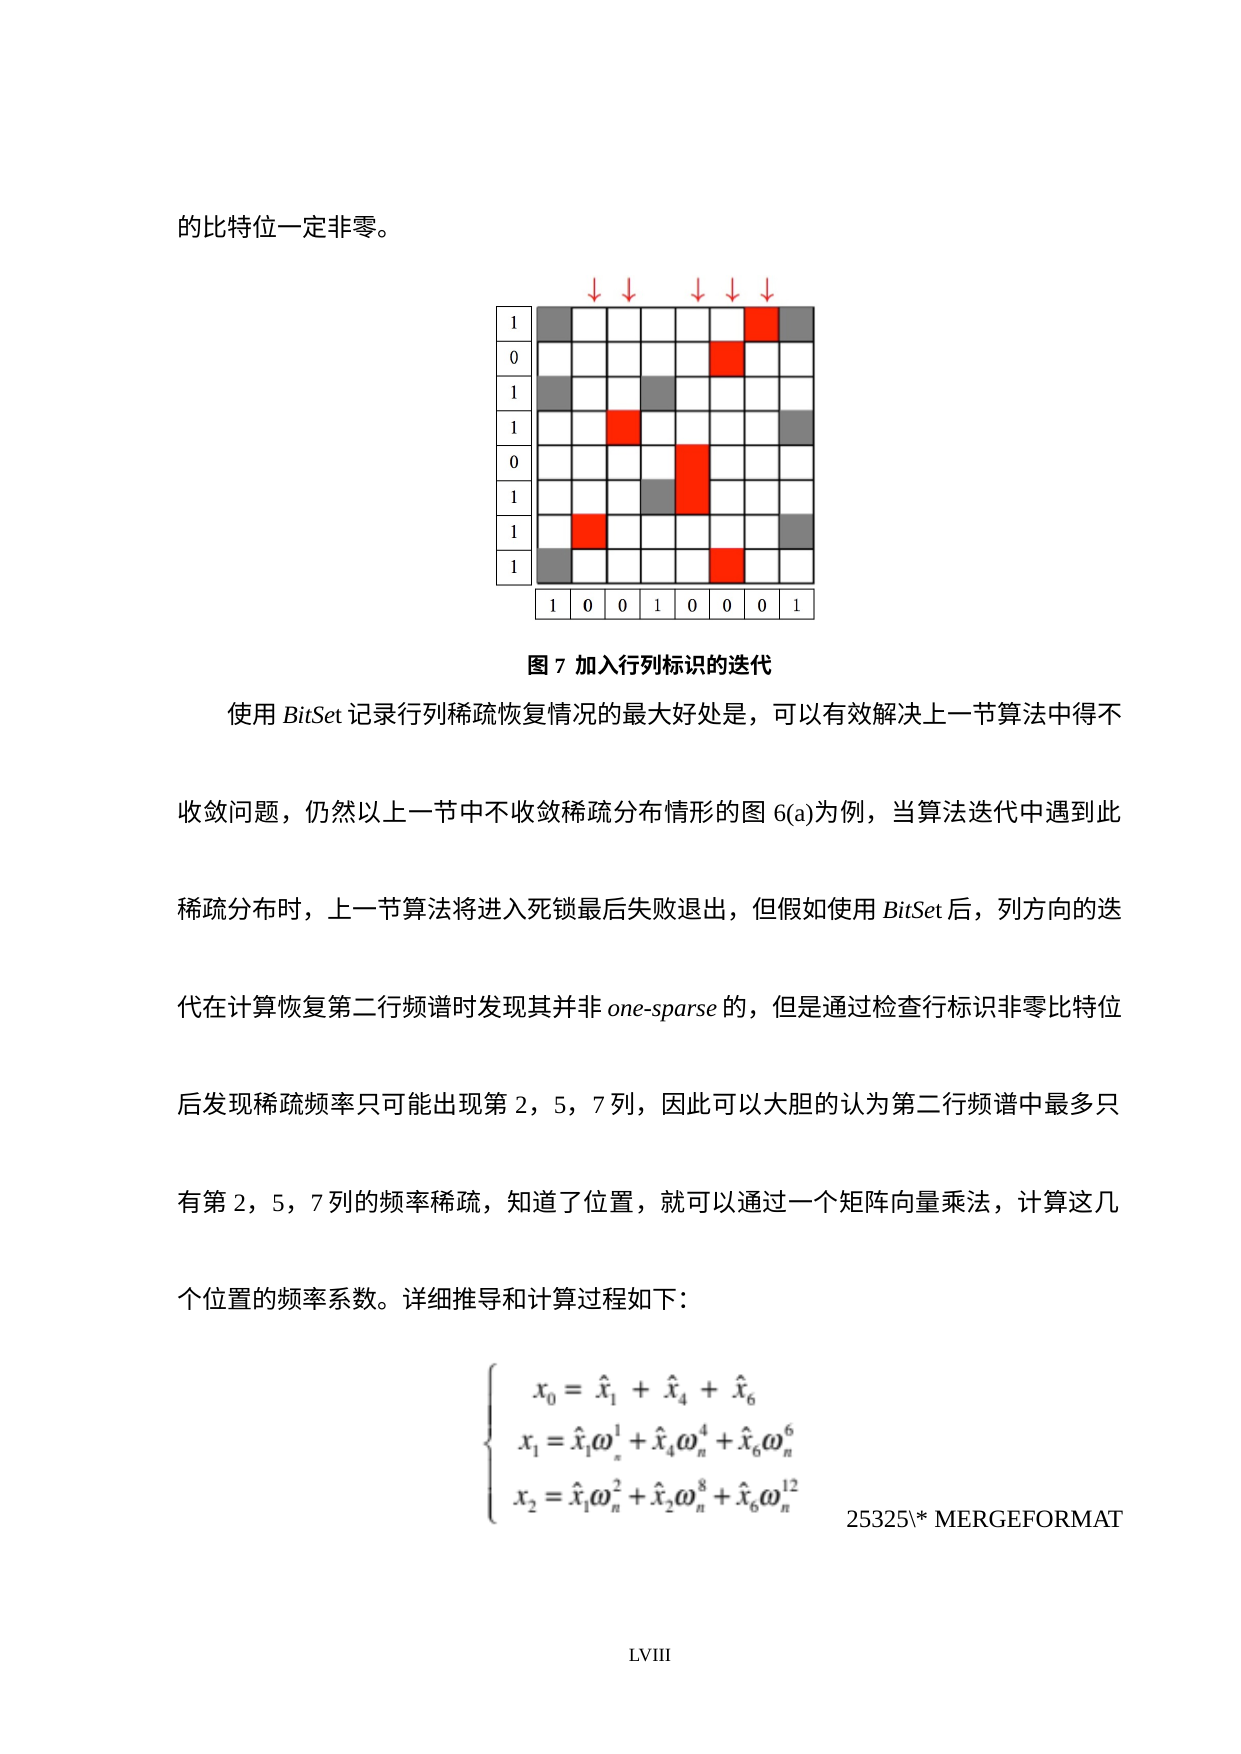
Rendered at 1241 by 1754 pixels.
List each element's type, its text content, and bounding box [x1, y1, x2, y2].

picture [479, 275, 820, 624]
text 使用BitSet记录行列稀疏恢复情况的最大好处是，可以有效解决上一节算法中得不收敛问题，仍然以上一节中不收敛稀疏分布情形的图6(a)为例，当算法迭代中遇到此稀疏分布时，上一节算法将进入死锁最后失败退出，但假如使用BitSet后，列方向的迭代在计算恢复第二行频谱时发现其并非one-sparse的，但是通过检查行标识非零比特位后发现稀疏频率只可能出现第2，5，7列，因此可以大胆的认为第二行频谱中最多只有第2，5，7列的频率稀疏，知道了位置，就可以通过一个矩阵向量乘法，计算这几个位置的频率系数。详细推导和计算过程如下： [177, 680, 1122, 1330]
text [177, 193, 1122, 258]
text 图 7 加入行列标识的迭代 [177, 648, 1122, 680]
